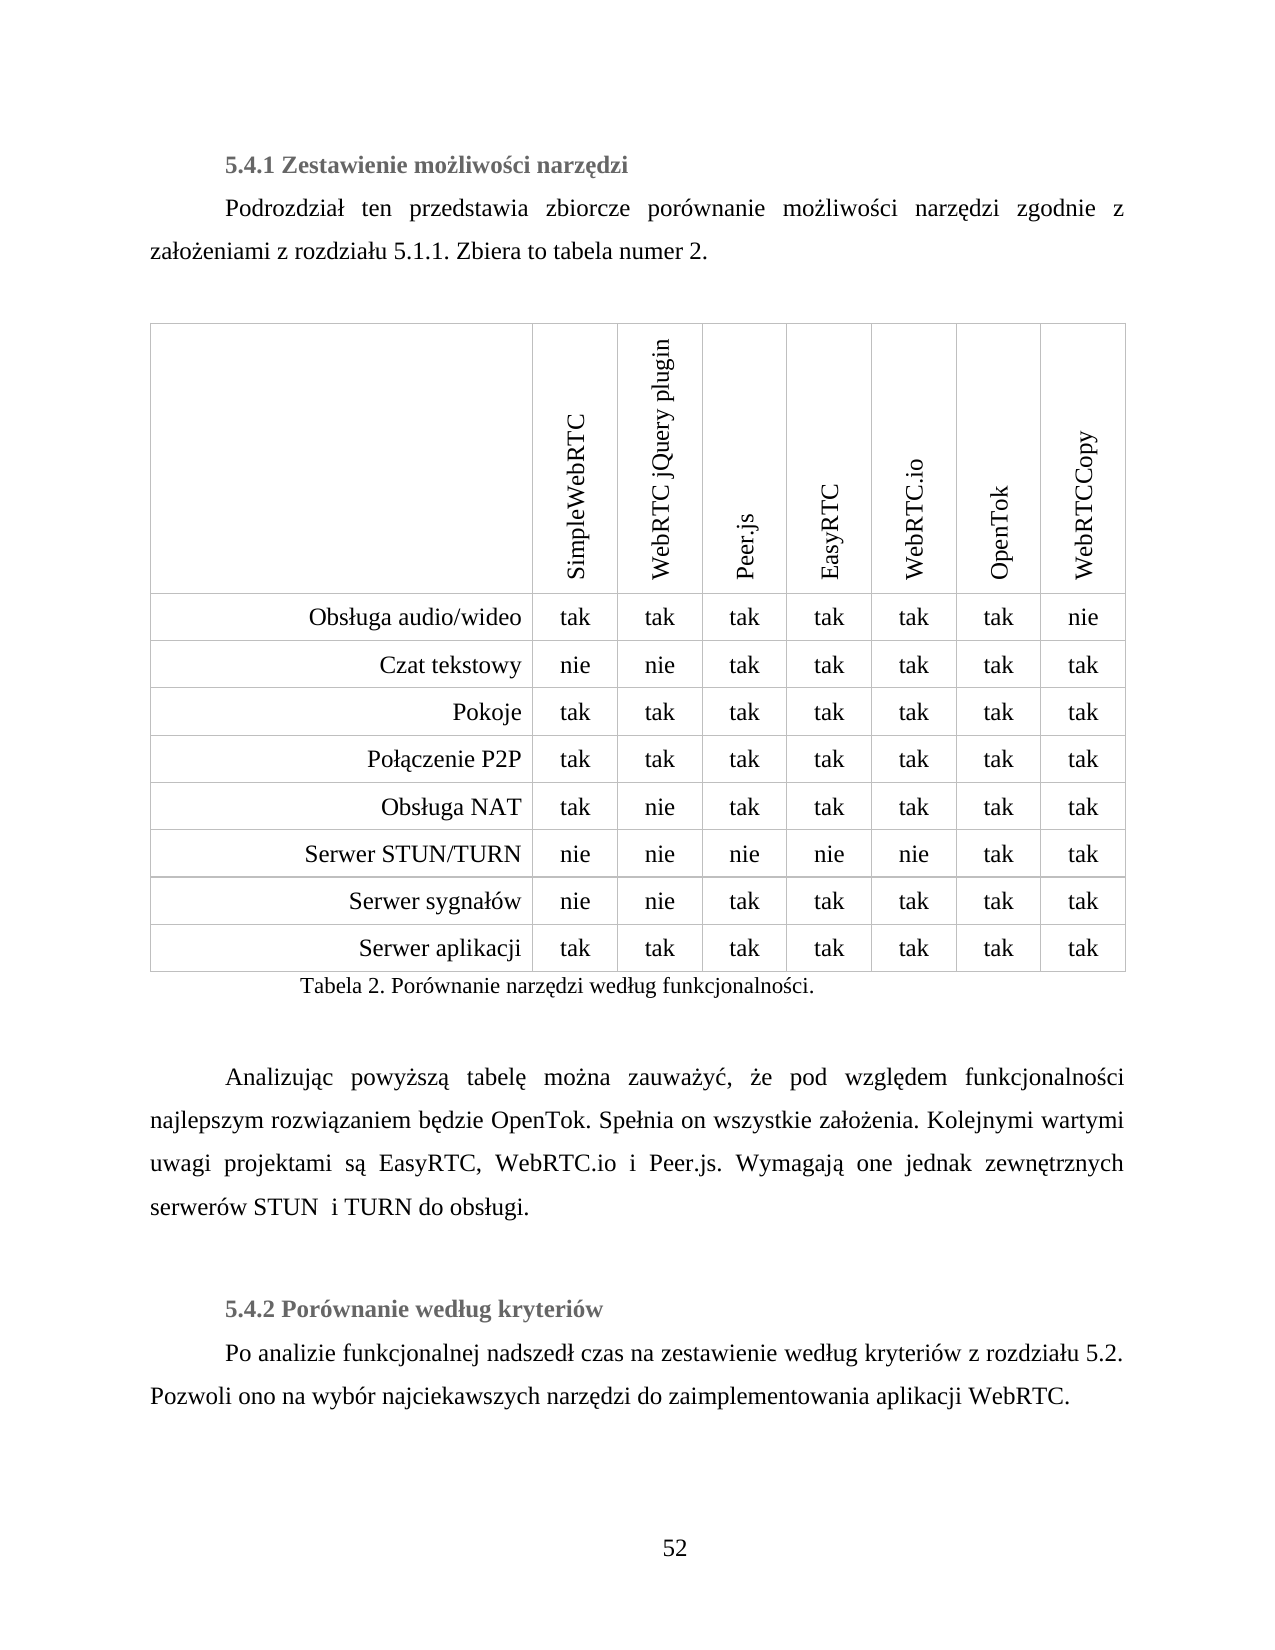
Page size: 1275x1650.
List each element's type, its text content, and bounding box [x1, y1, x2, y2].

table_cell tak [957, 736, 1040, 782]
table_cell tak [618, 925, 702, 971]
table_cell tak [703, 688, 786, 734]
table_header [151, 324, 532, 593]
table_header WebRTC.io [872, 324, 956, 593]
table_cell tak [957, 594, 1040, 640]
table_cell tak [787, 878, 871, 924]
table_header WebRTC jQuery plugin [618, 324, 702, 593]
table_cell tak [618, 594, 702, 640]
table_cell tak [787, 641, 871, 687]
table_header WebRTCCopy [1041, 324, 1125, 593]
table_cell tak [703, 594, 786, 640]
table_cell Serwer aplikacji [151, 925, 532, 971]
table_cell tak [787, 736, 871, 782]
table_cell tak [533, 783, 617, 829]
table_cell tak [872, 925, 956, 971]
table_cell tak [1041, 641, 1125, 687]
table_cell tak [957, 641, 1040, 687]
text Tabela 2. Porównanie narzędzi według funkcjonalności. [150, 972, 1125, 998]
table_header EasyRTC [787, 324, 871, 593]
table_cell tak [703, 783, 786, 829]
table_header Peer.js [703, 324, 786, 593]
table_cell nie [618, 641, 702, 687]
table_cell Pokoje [151, 688, 532, 734]
subtitle 5.4.2 Porównanie według kryteriów [150, 1294, 1125, 1323]
table_cell tak [533, 736, 617, 782]
table_cell tak [787, 688, 871, 734]
table_cell tak [1041, 925, 1125, 971]
table_cell tak [872, 878, 956, 924]
table_cell Serwer sygnałów [151, 878, 532, 924]
table_cell tak [703, 878, 786, 924]
table_cell nie [533, 641, 617, 687]
table_cell Serwer STUN/TURN [151, 830, 532, 876]
table_cell Czat tekstowy [151, 641, 532, 687]
table_cell tak [533, 925, 617, 971]
table_cell tak [872, 641, 956, 687]
table_cell nie [872, 830, 956, 876]
table_cell tak [957, 783, 1040, 829]
table_cell tak [1041, 830, 1125, 876]
table_cell tak [957, 878, 1040, 924]
table_cell tak [1041, 688, 1125, 734]
table_cell tak [703, 641, 786, 687]
table_cell nie [618, 783, 702, 829]
table_header SimpleWebRTC [533, 324, 617, 593]
table_cell nie [787, 830, 871, 876]
table_cell tak [787, 783, 871, 829]
table_cell tak [703, 736, 786, 782]
table_cell nie [618, 878, 702, 924]
table_cell tak [957, 688, 1040, 734]
table_cell nie [533, 878, 617, 924]
table_cell tak [1041, 878, 1125, 924]
table_cell nie [1041, 594, 1125, 640]
table_cell Połączenie P2P [151, 736, 532, 782]
table_cell tak [618, 736, 702, 782]
table_cell tak [872, 783, 956, 829]
text Po analizie funkcjonalnej nadszedł czas na zestawienie według kryteriów z rozdziału 5.2. Pozwoli ono na wybór najciekawszych narzędzi do zaimplementowania aplikacji WebRTC. [150, 1338, 1125, 1409]
subtitle 5.4.1 Zestawienie możliwości narzędzi [150, 150, 1125, 179]
table_cell tak [787, 594, 871, 640]
table_cell tak [872, 594, 956, 640]
table_cell tak [1041, 783, 1125, 829]
table_cell tak [533, 594, 617, 640]
table_cell Obsługa audio/wideo [151, 594, 532, 640]
table_cell nie [618, 830, 702, 876]
table_cell tak [703, 925, 786, 971]
table_cell Obsługa NAT [151, 783, 532, 829]
text Analizując powyższą tabelę można zauważyć, że pod względem funkcjonalności najlepszym rozwiązaniem będzie OpenTok. Spełnia on wszystkie założenia. Kolejnymi wartymi uwagi projektami są EasyRTC, WebRTC.io i Peer.js. Wymagają one jednak zewnętrznych serwerów STUN i TURN do obsługi. [150, 1062, 1125, 1220]
table_header OpenTok [957, 324, 1040, 593]
table_cell tak [787, 925, 871, 971]
table_cell nie [533, 830, 617, 876]
table_cell tak [957, 830, 1040, 876]
text Podrozdział ten przedstawia zbiorcze porównanie możliwości narzędzi zgodnie z założeniami z rozdziału 5.1.1. Zbiera to tabela numer 2. [150, 193, 1125, 265]
table_cell tak [957, 925, 1040, 971]
table_cell tak [872, 688, 956, 734]
table_cell nie [703, 830, 786, 876]
table_cell tak [872, 736, 956, 782]
table_cell tak [533, 688, 617, 734]
table_cell tak [1041, 736, 1125, 782]
table_cell tak [618, 688, 702, 734]
